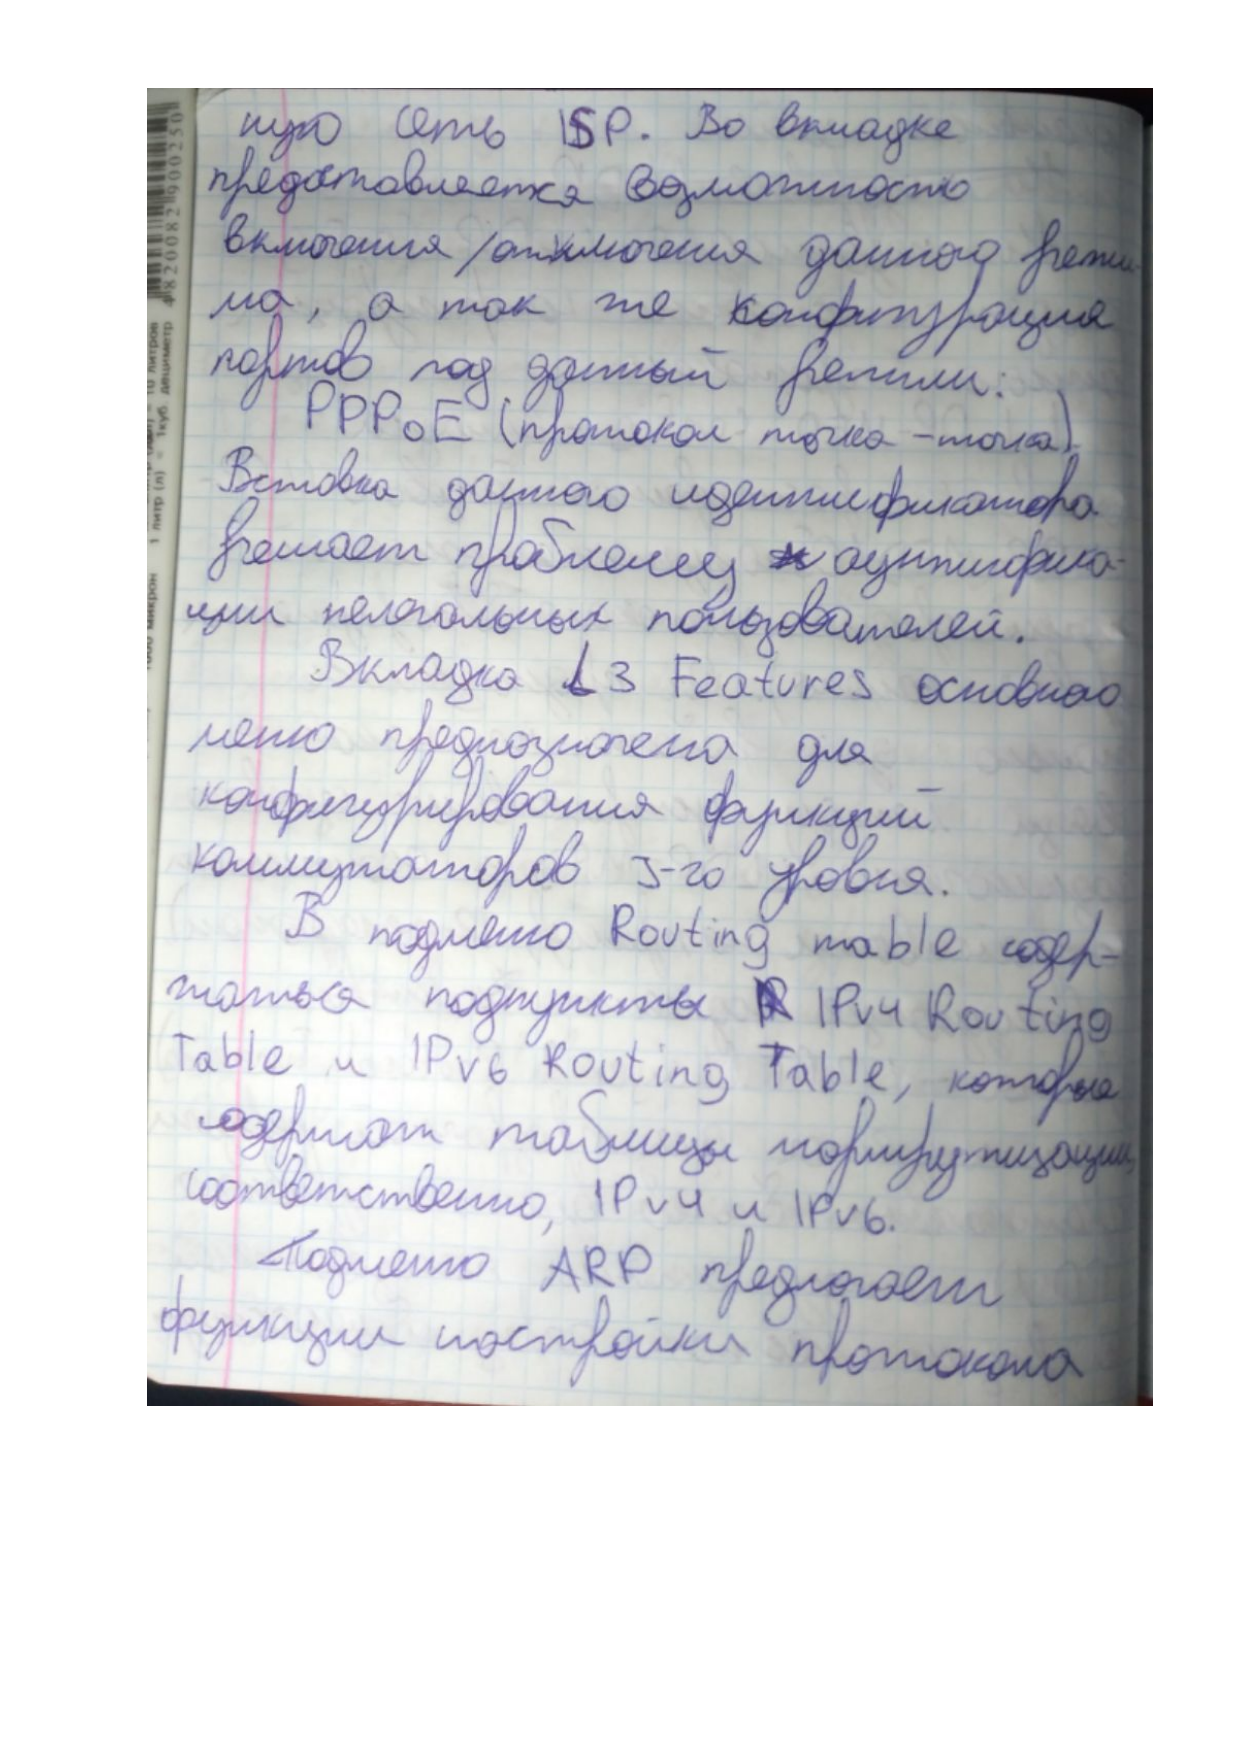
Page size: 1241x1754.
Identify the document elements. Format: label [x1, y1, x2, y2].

picture [147, 88, 1153, 1406]
